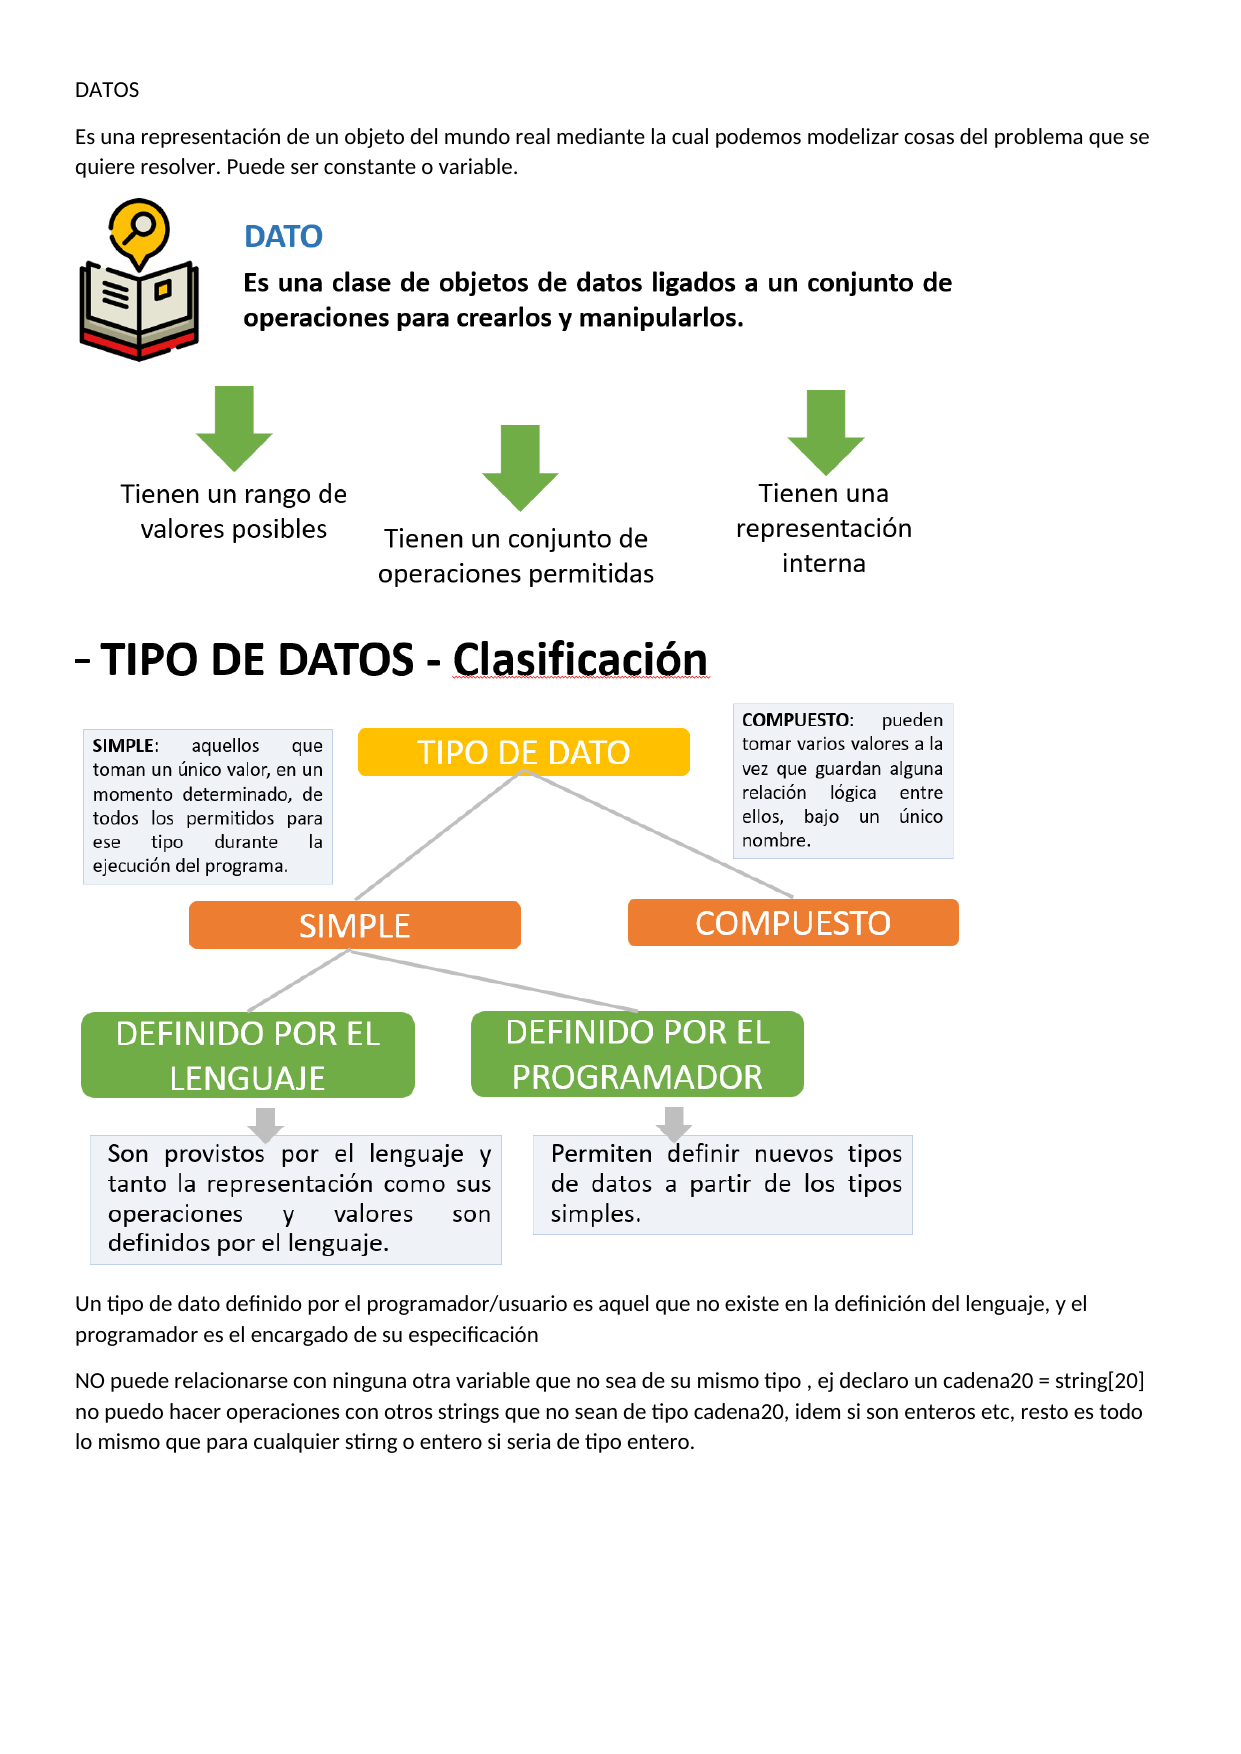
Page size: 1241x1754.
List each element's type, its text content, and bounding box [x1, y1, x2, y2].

text Un tipo de dato definido por el programador/usuario es aquel que no existe en la definición del lenguaje, y el programador es el encargado de su especificación [75, 1289, 1165, 1348]
picture [75, 198, 961, 617]
text NO puede relacionarse con ninguna otra variable que no sea de su mismo tipo , ej declaro un cadena20 = string[20] no puedo hacer operaciones con otros strings que no sean de tipo cadena20, idem si son enteros etc, resto es todo lo mismo que para cualquier stirng o entero si seria de tipo entero. [75, 1367, 1165, 1455]
text DATOS [75, 75, 1165, 103]
text Es una representación de un objeto del mundo real mediante la cual podemos modelizar cosas del problema que se quiere resolver. Puede ser constante o variable. [75, 122, 1165, 180]
picture [75, 635, 961, 1271]
